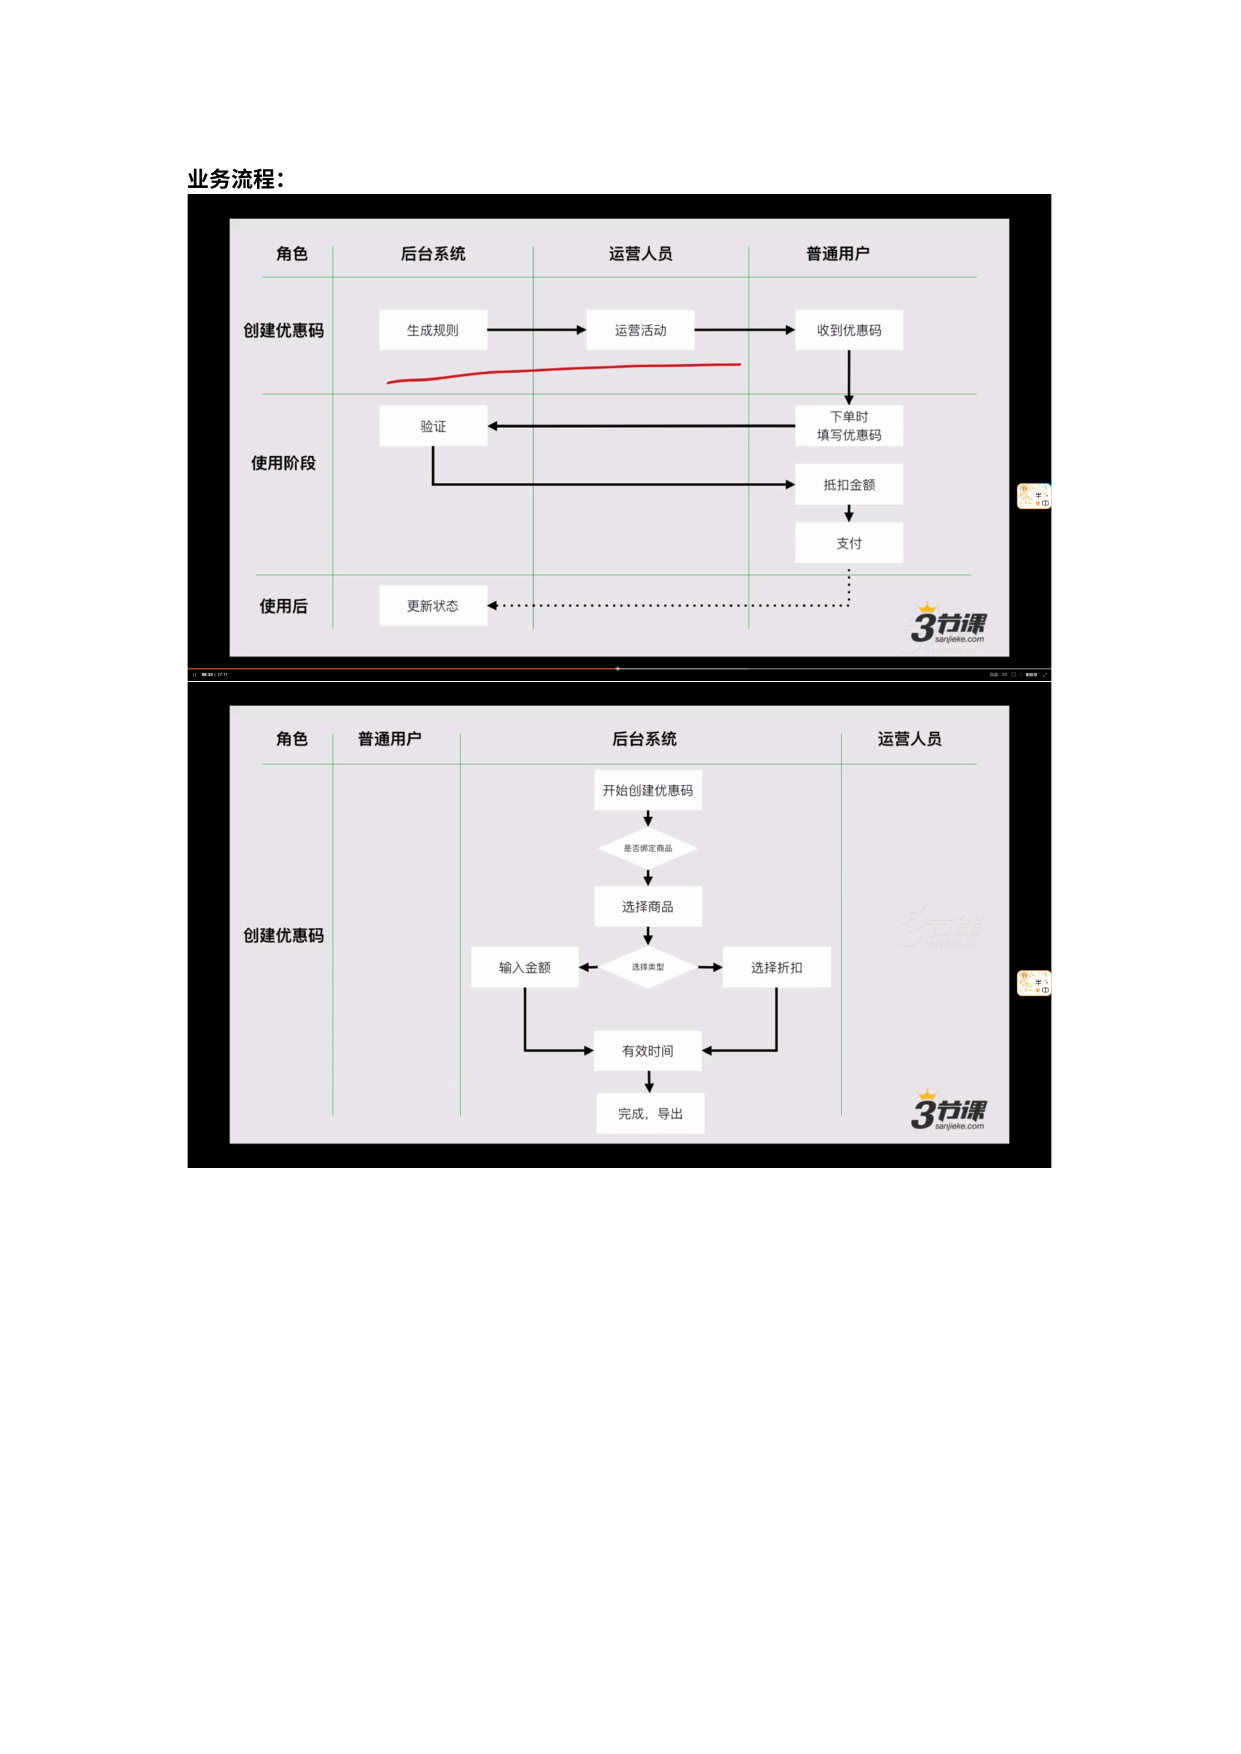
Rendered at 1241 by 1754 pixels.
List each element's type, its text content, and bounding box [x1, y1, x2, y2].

text 业务流程： [187, 162, 1053, 194]
picture [187, 682, 1052, 1168]
picture [187, 194, 1052, 681]
